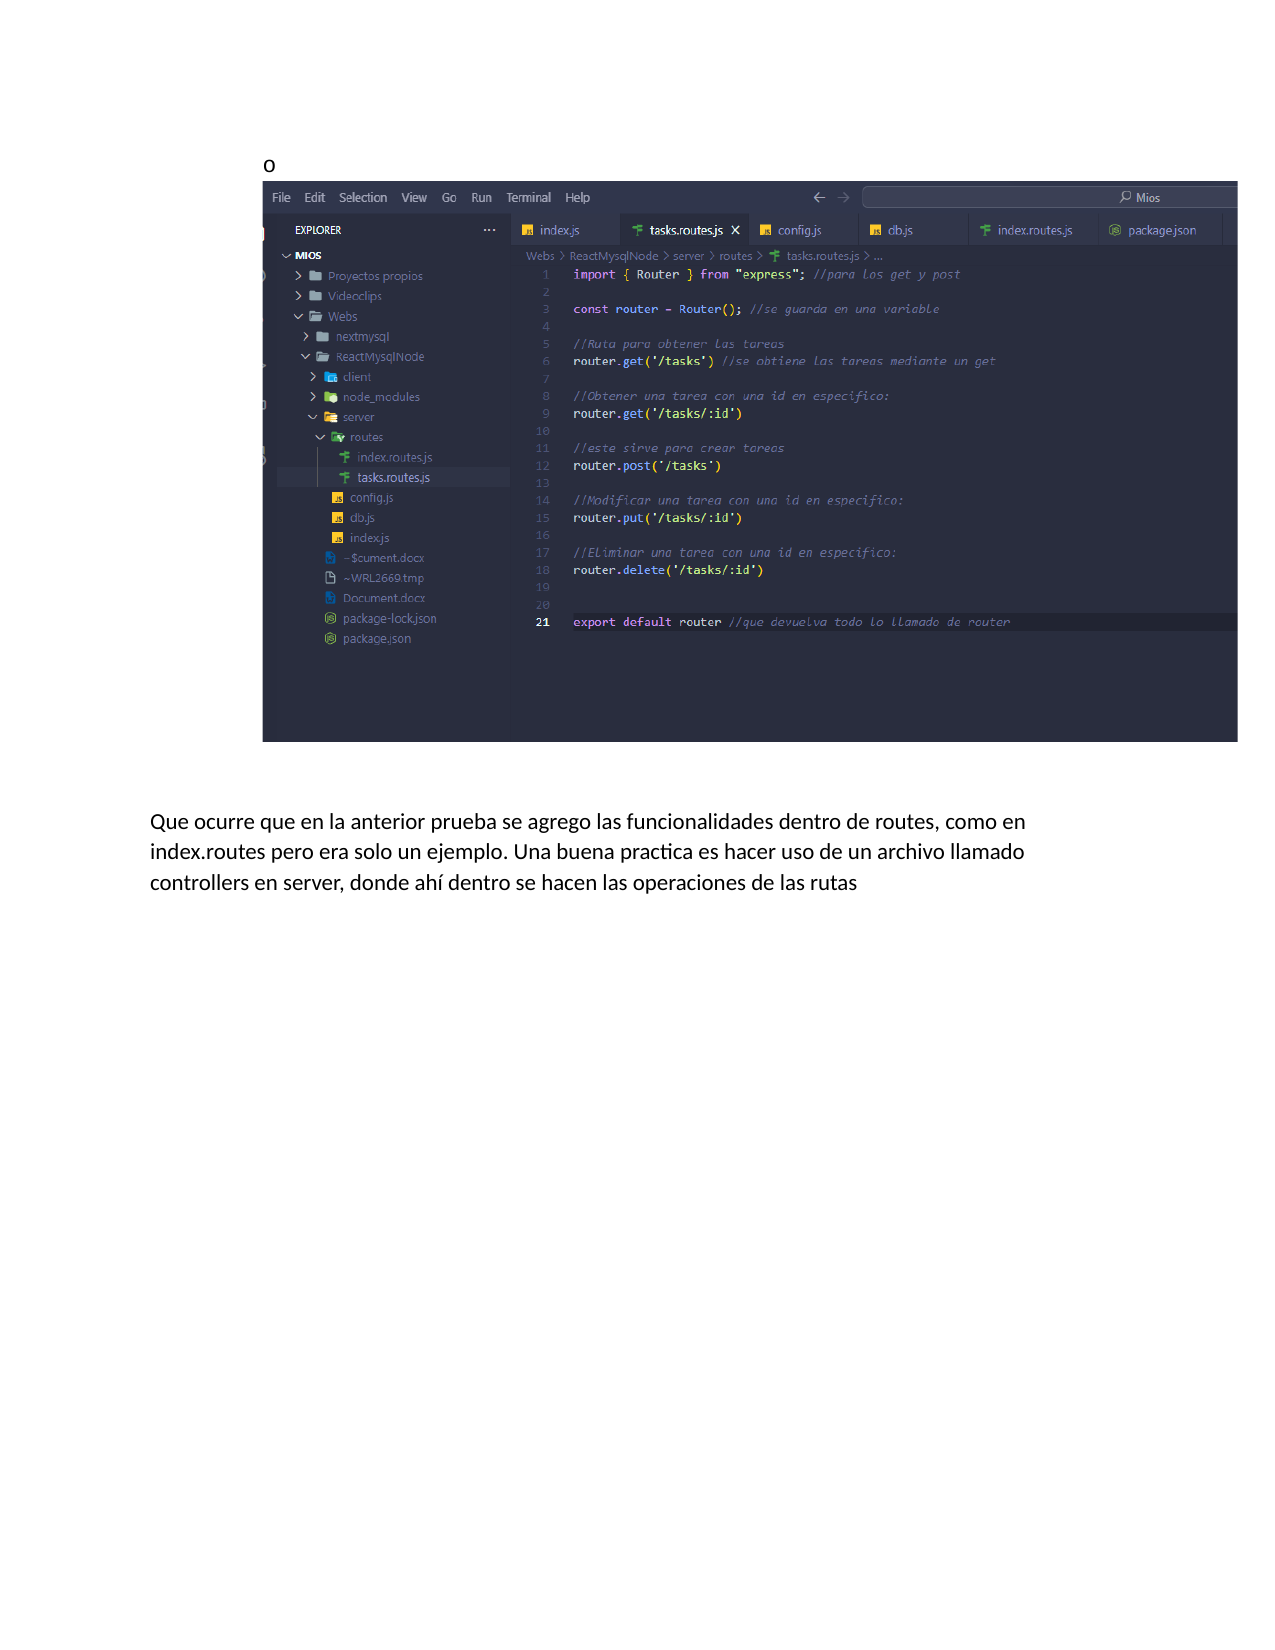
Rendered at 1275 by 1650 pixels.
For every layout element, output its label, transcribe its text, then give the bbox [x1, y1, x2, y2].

picture [262, 181, 1238, 742]
text Que ocurre que en la anterior prueba se agrego las funcionalidades dentro de routes, como en index.routes pero era solo un ejemplo. Una buena practica es hacer uso de un archivo llamado controllers en server, donde ahí dentro se hacen las operaciones de las rutas [150, 807, 1125, 896]
